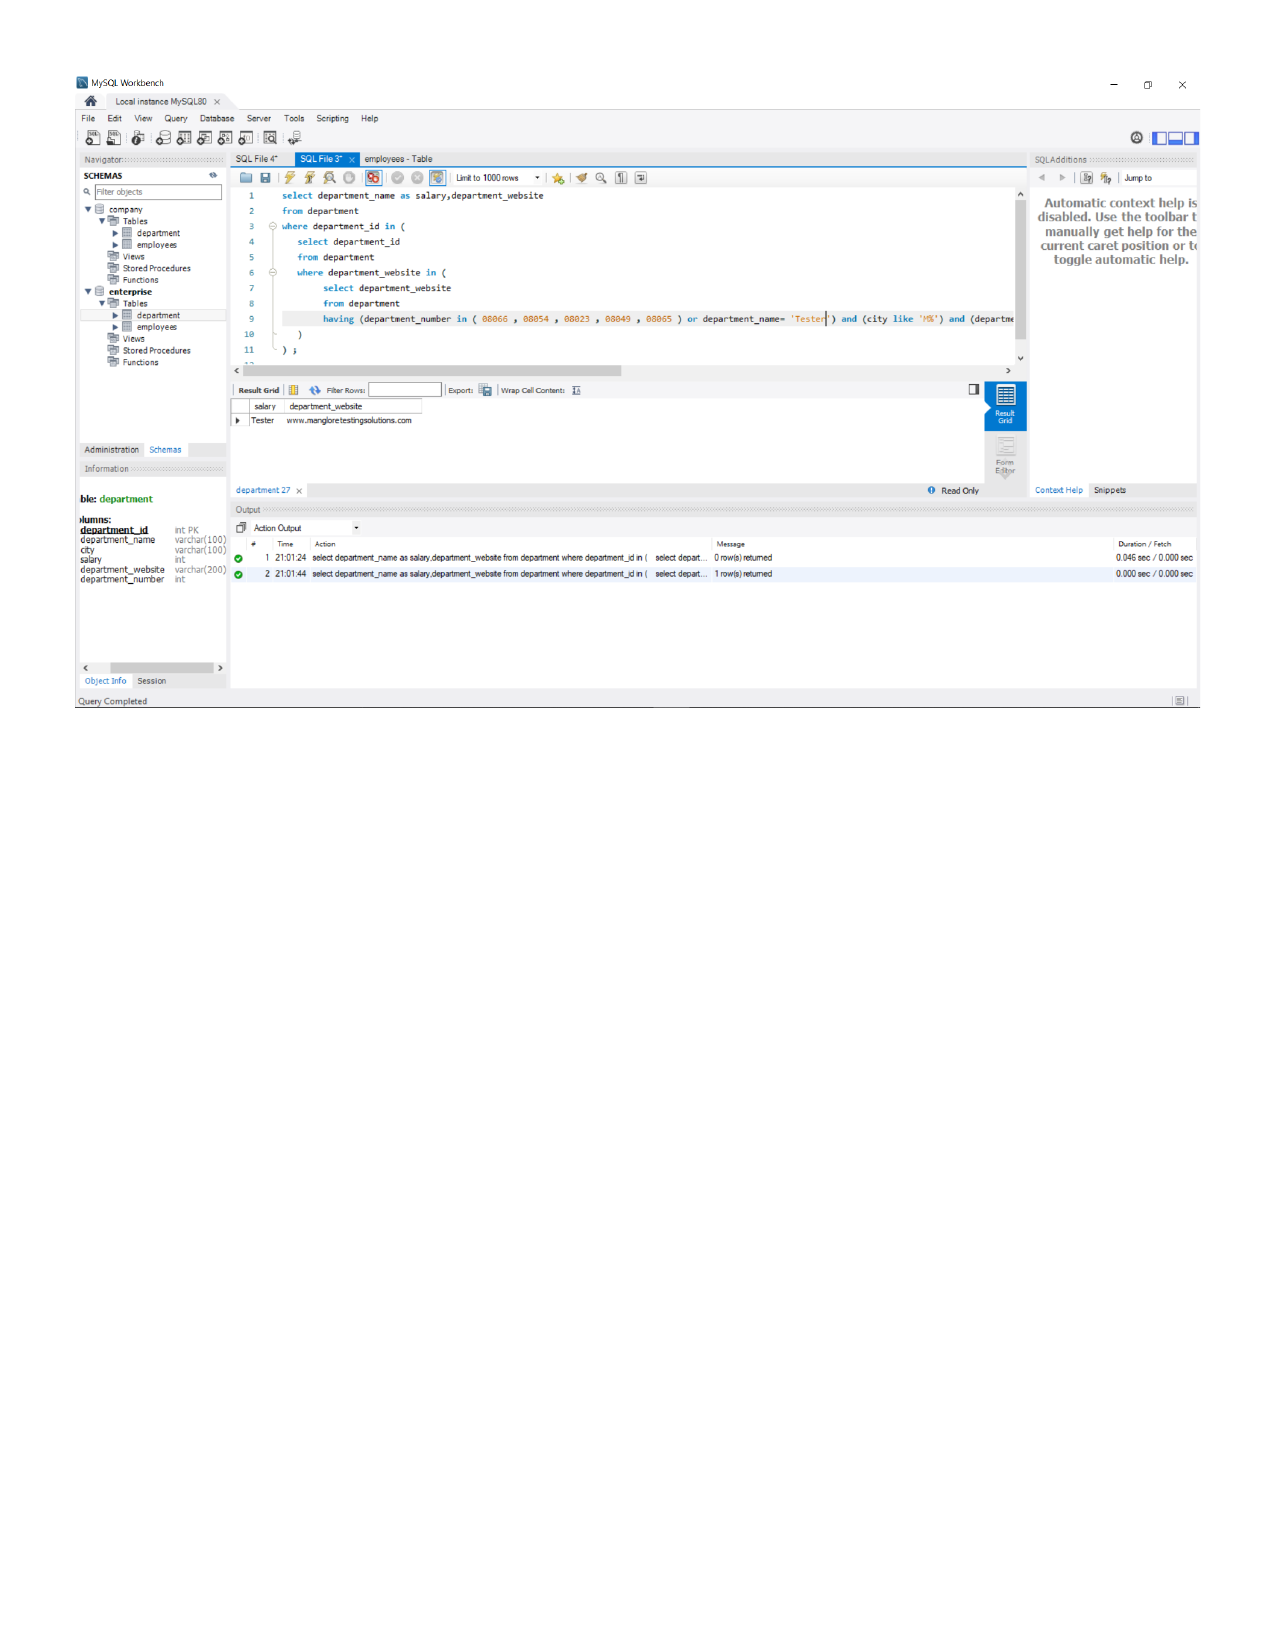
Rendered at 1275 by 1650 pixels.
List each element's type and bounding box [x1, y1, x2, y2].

picture [75, 75, 1200, 708]
